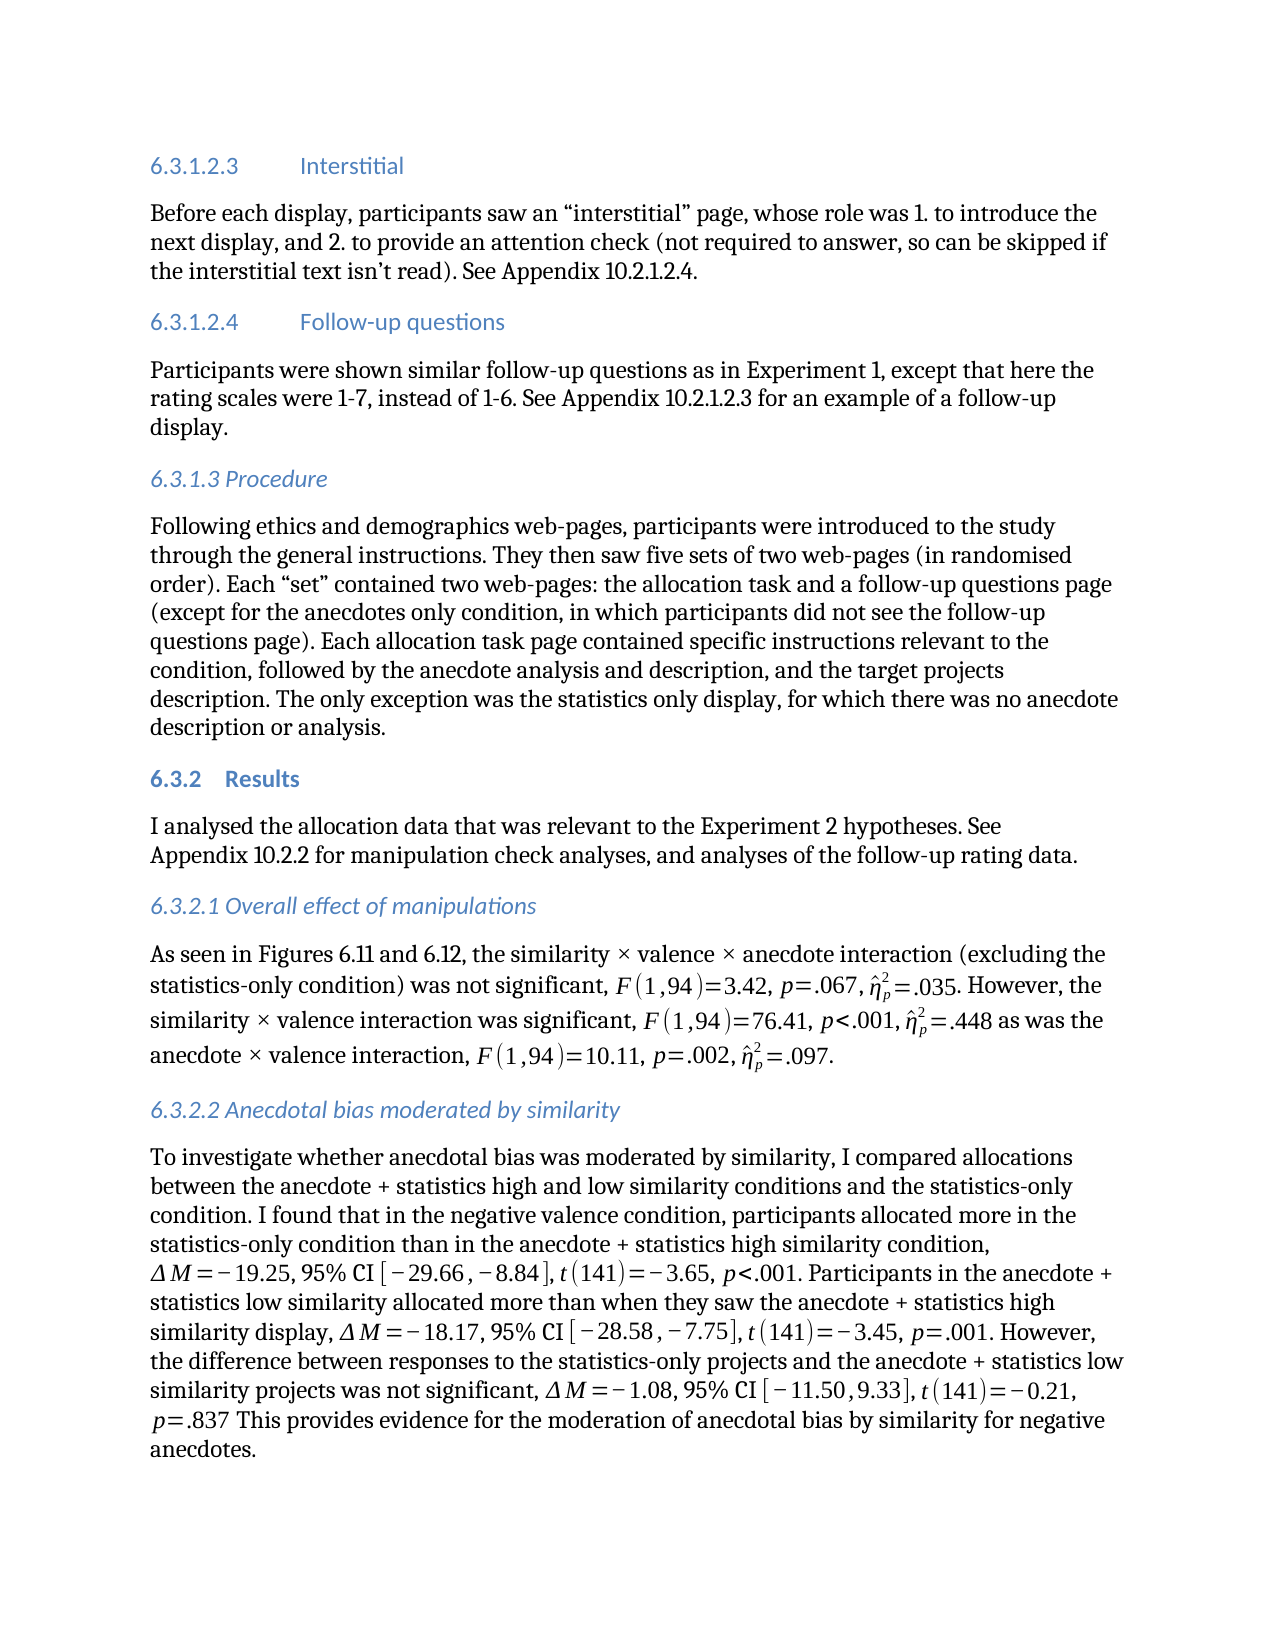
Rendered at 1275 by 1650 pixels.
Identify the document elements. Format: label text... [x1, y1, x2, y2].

text To investigate whether anecdotal bias was moderated by similarity, I compared allocations between the anecdote + statistics high and low similarity conditions and the statistics-only condition. I found that in the negative valence condition, participants allocated more in the statistics-only condition than in the anecdote + statistics high similarity condition, , 95% CI , , . Participants in the anecdote + statistics low similarity allocated more than when they saw the anecdote + statistics high similarity display, , 95% CI , , . However, the difference between responses to the statistics-only projects and the anecdote + statistics low similarity projects was not significant, , 95% CI , , This provides evidence for the moderation of anecdotal bias by similarity for negative anecdotes. [150, 1143, 1125, 1463]
subtitle 6.3.2 Results [150, 763, 1125, 793]
subtitle 6.3.1.2.4 Follow-up questions [150, 306, 1125, 337]
subtitle 6.3.1.3 Procedure [150, 463, 1125, 493]
subtitle 6.3.1.2.3 Interstitial [150, 150, 1125, 181]
text I analysed the allocation data that was relevant to the Experiment 2 hypotheses. See Appendix 10.2.2 for manipulation check analyses, and analyses of the follow-up rating data. [150, 812, 1125, 869]
text Before each display, participants saw an “interstitial” page, whose role was 1. to introduce the next display, and 2. to provide an attention check (not required to answer, so can be skipped if the interstitial text isn’t read). See Appendix 10.2.1.2.4. [150, 199, 1125, 286]
subtitle 6.3.2.1 Overall effect of manipulations [150, 890, 1125, 921]
text Participants were shown similar follow-up questions as in Experiment 1, except that here the rating scales were 1-7, instead of 1-6. See Appendix 10.2.1.2.3 for an example of a follow-up display. [150, 356, 1125, 442]
text Following ethics and demographics web-pages, participants were introduced to the study through the general instructions. They then saw five sets of two web-pages (in randomised order). Each “set” contained two web-pages: the allocation task and a follow-up questions page (except for the anecdotes only condition, in which participants did not see the follow-up questions page). Each allocation task page contained specific instructions relevant to the condition, followed by the anecdote analysis and description, and the target projects description. The only exception was the statistics only display, for which there was no anecdote description or analysis. [150, 512, 1125, 742]
text As seen in Figures 6.11 and 6.12, the similarity valence anecdote interaction (excluding the statistics-only condition) was not significant, , , . However, the similarity valence interaction was significant, , , as was the anecdote valence interaction, , , . [150, 940, 1125, 1073]
subtitle 6.3.2.2 Anecdotal bias moderated by similarity [150, 1094, 1125, 1124]
